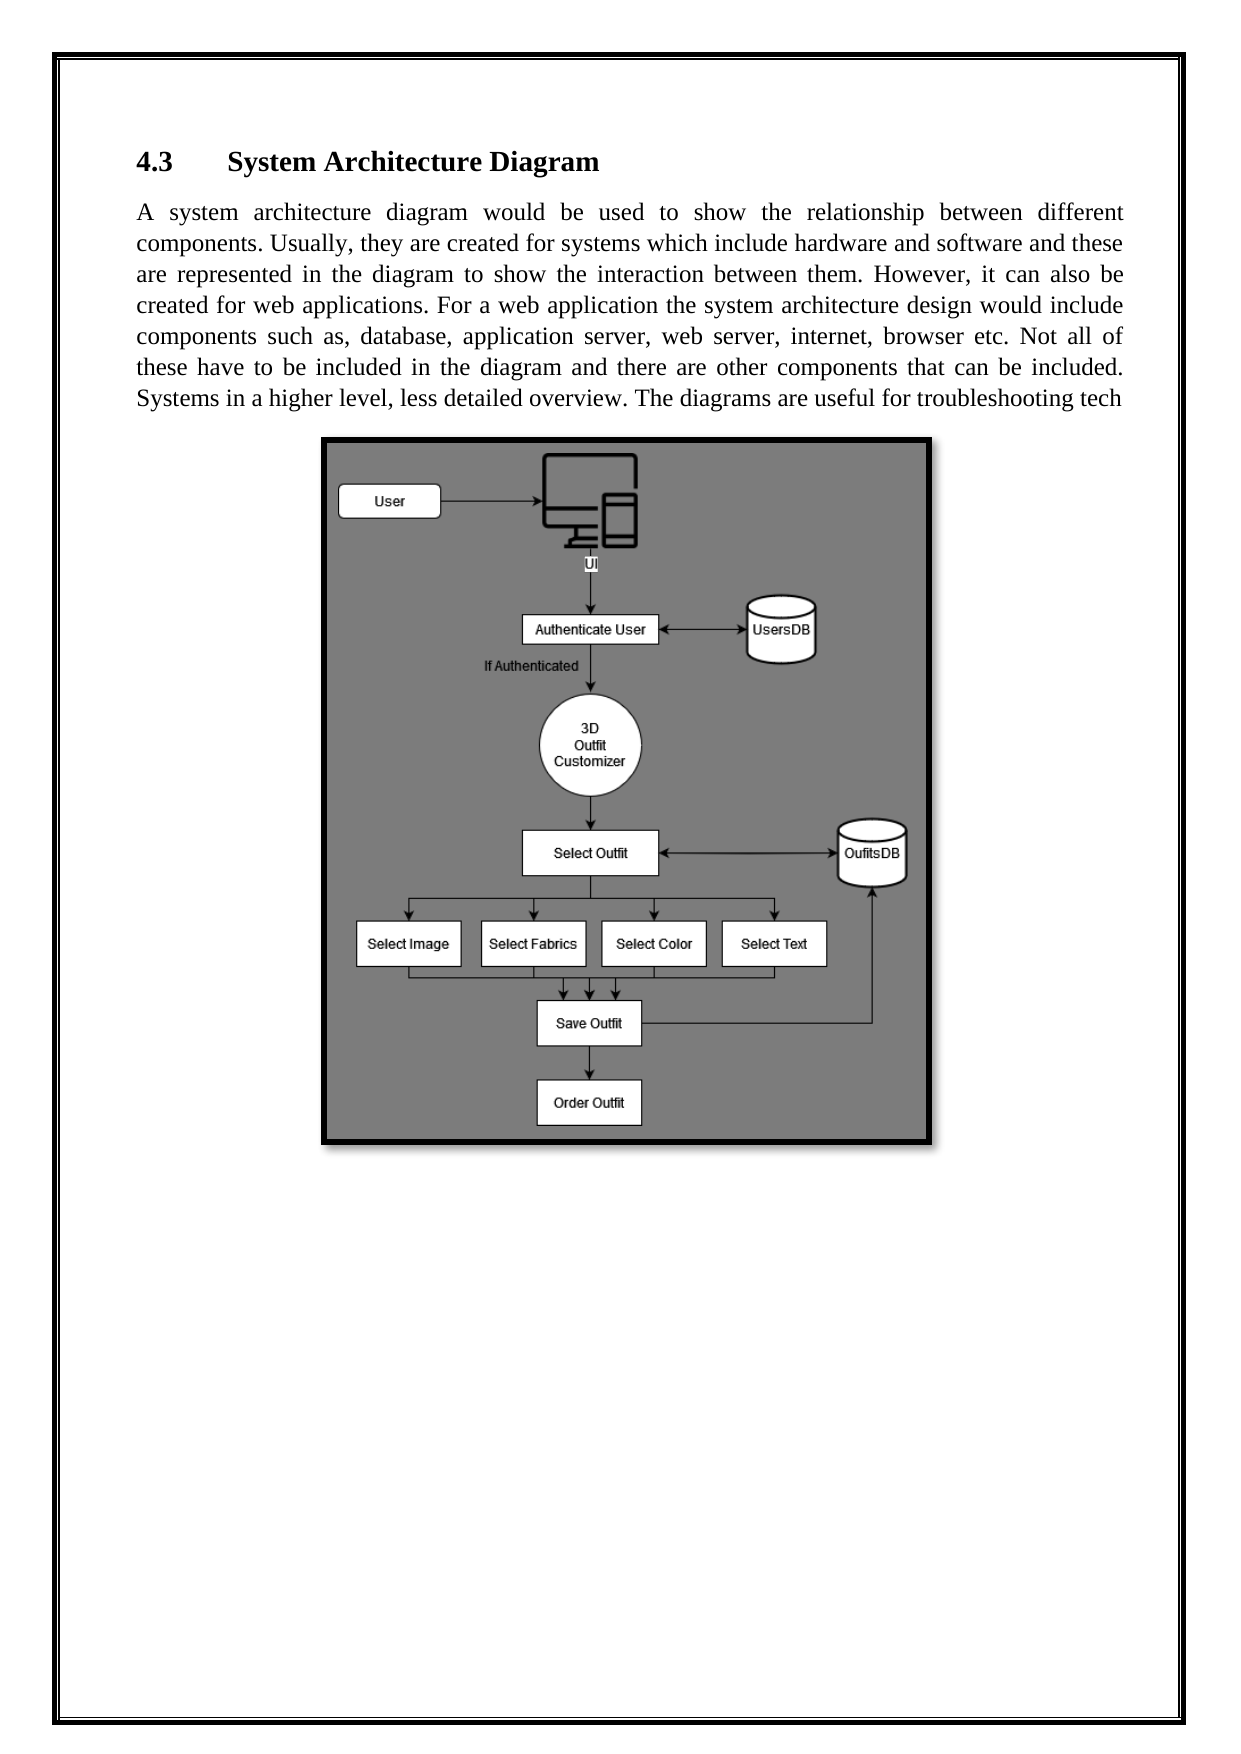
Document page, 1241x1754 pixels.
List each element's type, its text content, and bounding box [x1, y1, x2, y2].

text A system architecture diagram would be used to show the relationship between different components. Usually, they are created for systems which include hardware and software and these are represented in the diagram to show the interaction between them. However, it can also be created for web applications. For a web application the system architecture design would include components such as, database, application server, web server, internet, browser etc. Not all of these have to be included in the diagram and there are other components that can be included. Systems in a higher level, less detailed overview. The diagrams are useful for troubleshooting tech [136, 197, 1125, 412]
text 4.3 System Architecture Diagram [136, 144, 1178, 177]
picture [338, 453, 908, 1126]
